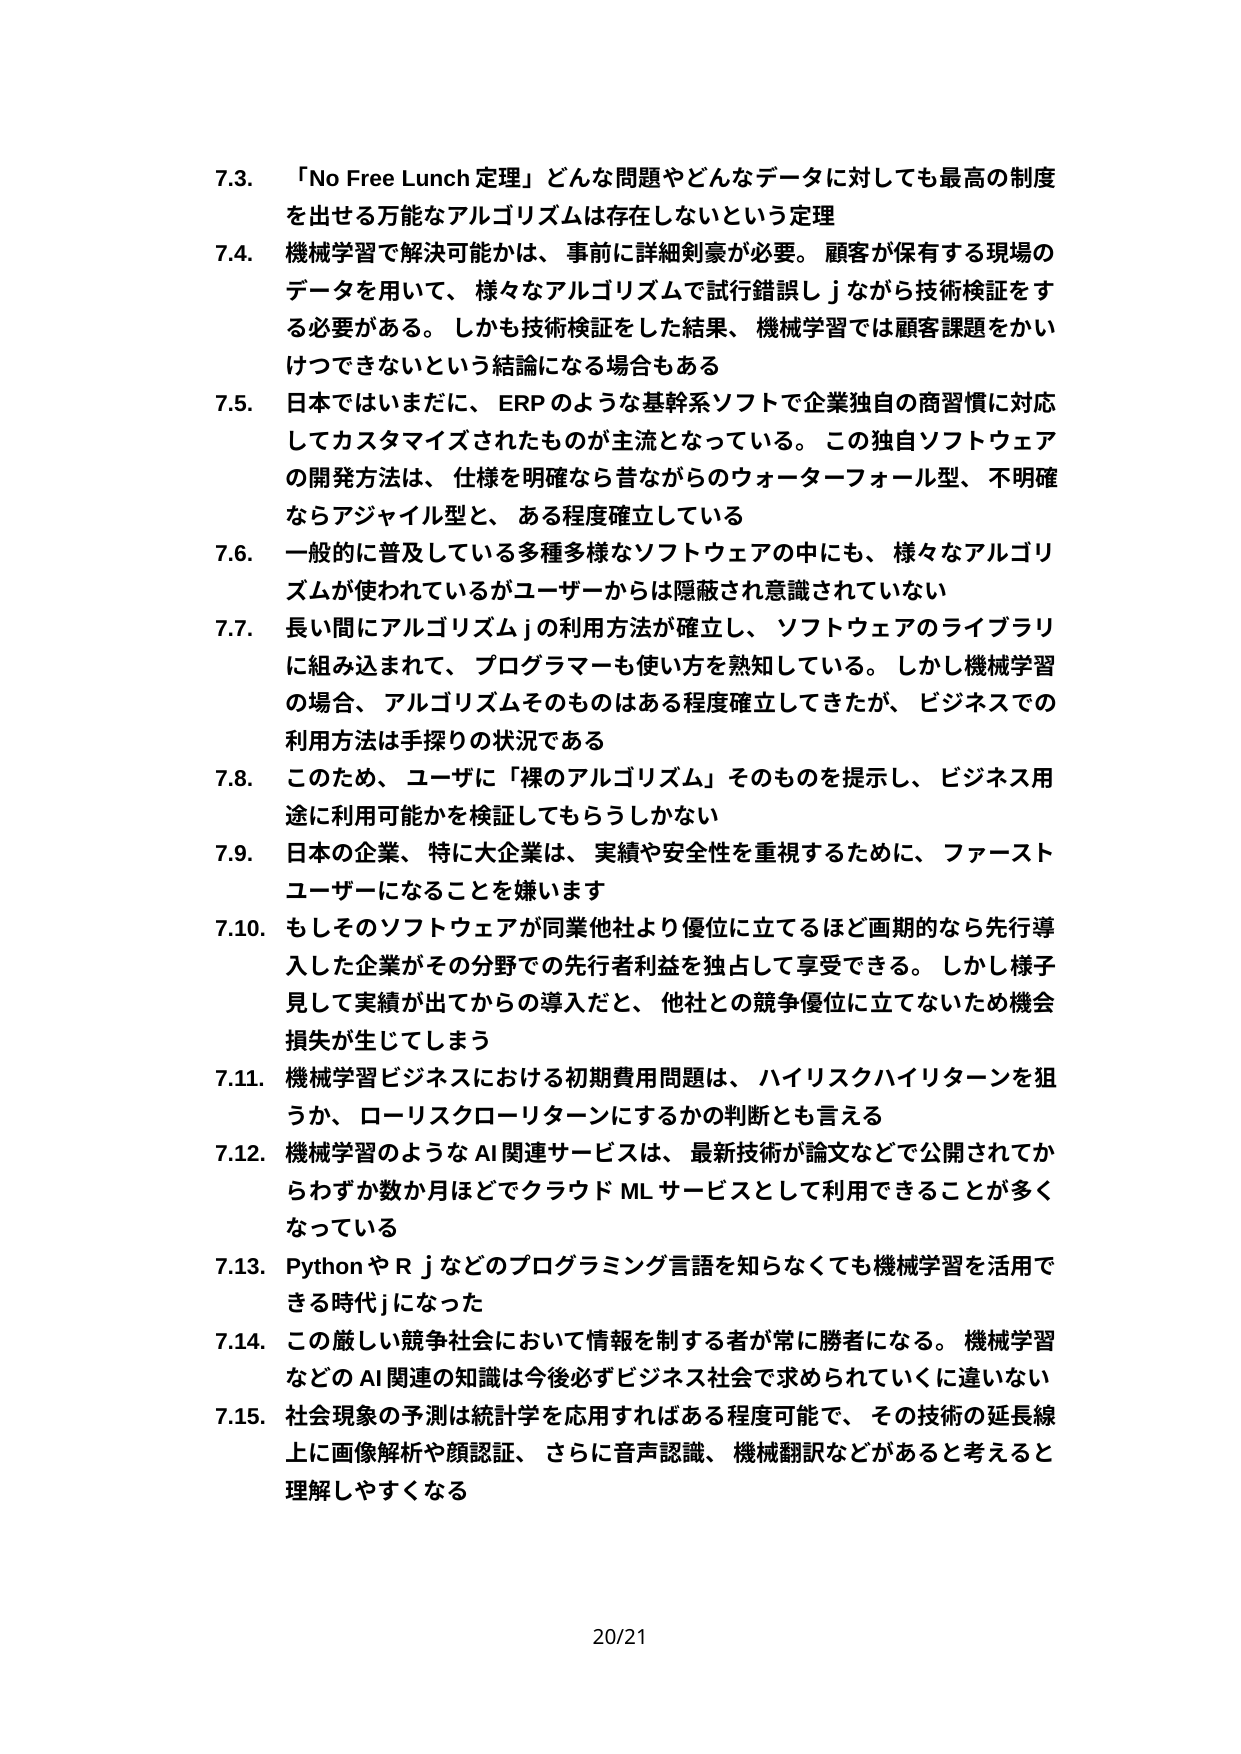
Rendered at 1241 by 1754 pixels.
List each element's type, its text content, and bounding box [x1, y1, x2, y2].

subtitle 長い間にアルゴリズムjの利用方法が確立し、 ソフトウェアのライブラリに組み込まれて、 プログラマーも使い方を熟知している。 しかし機械学習の場合、 アルゴリズムそのものはある程度確立してきたが、 ビジネスでの利用方法は手探りの状況である [215, 608, 1058, 758]
subtitle 日本の企業、 特に大企業は、 実績や安全性を重視するために、 ファーストユーザーになることを嫌います [215, 833, 1058, 908]
subtitle PythonやRｊなどのプログラミング言語を知らなくても機械学習を活用できる時代jになった [215, 1246, 1058, 1321]
subtitle 機械学習ビジネスにおける初期費用問題は、 ハイリスクハイリターンを狙うか、 ローリスクローリターンにするかの判断とも言える [215, 1058, 1058, 1133]
subtitle 「No Free Lunch定理」どんな問題やどんなデータに対しても最高の制度を出せる万能なアルゴリズムは存在しないという定理 [215, 158, 1058, 233]
subtitle 社会現象の予測は統計学を応用すればある程度可能で、 その技術の延長線上に画像解析や顔認証、 さらに音声認識、 機械翻訳などがあると考えると理解しやすくなる [215, 1396, 1058, 1508]
subtitle 日本ではいまだに、 ERPのような基幹系ソフトで企業独自の商習慣に対応してカスタマイズされたものが主流となっている。 この独自ソフトウェアの開発方法は、 仕様を明確なら昔ながらのウォーターフォール型、 不明確ならアジャイル型と、 ある程度確立している [215, 383, 1058, 533]
subtitle 機械学習で解決可能かは、 事前に詳細剣豪が必要。 顧客が保有する現場のデータを用いて、 様々なアルゴリズムで試行錯誤しｊながら技術検証をする必要がある。 しかも技術検証をした結果、 機械学習では顧客課題をかいけつできないという結論になる場合もある [215, 233, 1058, 383]
subtitle 機械学習のようなAI関連サービスは、 最新技術が論文などで公開されてからわずか数か月ほどでクラウドMLサービスとして利用できることが多くなっている [215, 1133, 1058, 1246]
subtitle この厳しい競争社会において情報を制する者が常に勝者になる。 機械学習などのAI関連の知識は今後必ずビジネス社会で求められていくに違いない [215, 1321, 1058, 1396]
subtitle もしそのソフトウェアが同業他社より優位に立てるほど画期的なら先行導入した企業がその分野での先行者利益を独占して享受できる。 しかし様子見して実績が出てからの導入だと、 他社との競争優位に立てないため機会損失が生じてしまう [215, 908, 1058, 1058]
subtitle 一般的に普及している多種多様なソフトウェアの中にも、 様々なアルゴリズムが使われているがユーザーからは隠蔽され意識されていない [215, 533, 1058, 608]
subtitle このため、 ユーザに「裸のアルゴリズム」そのものを提示し、 ビジネス用途に利用可能かを検証してもらうしかない [215, 758, 1058, 833]
